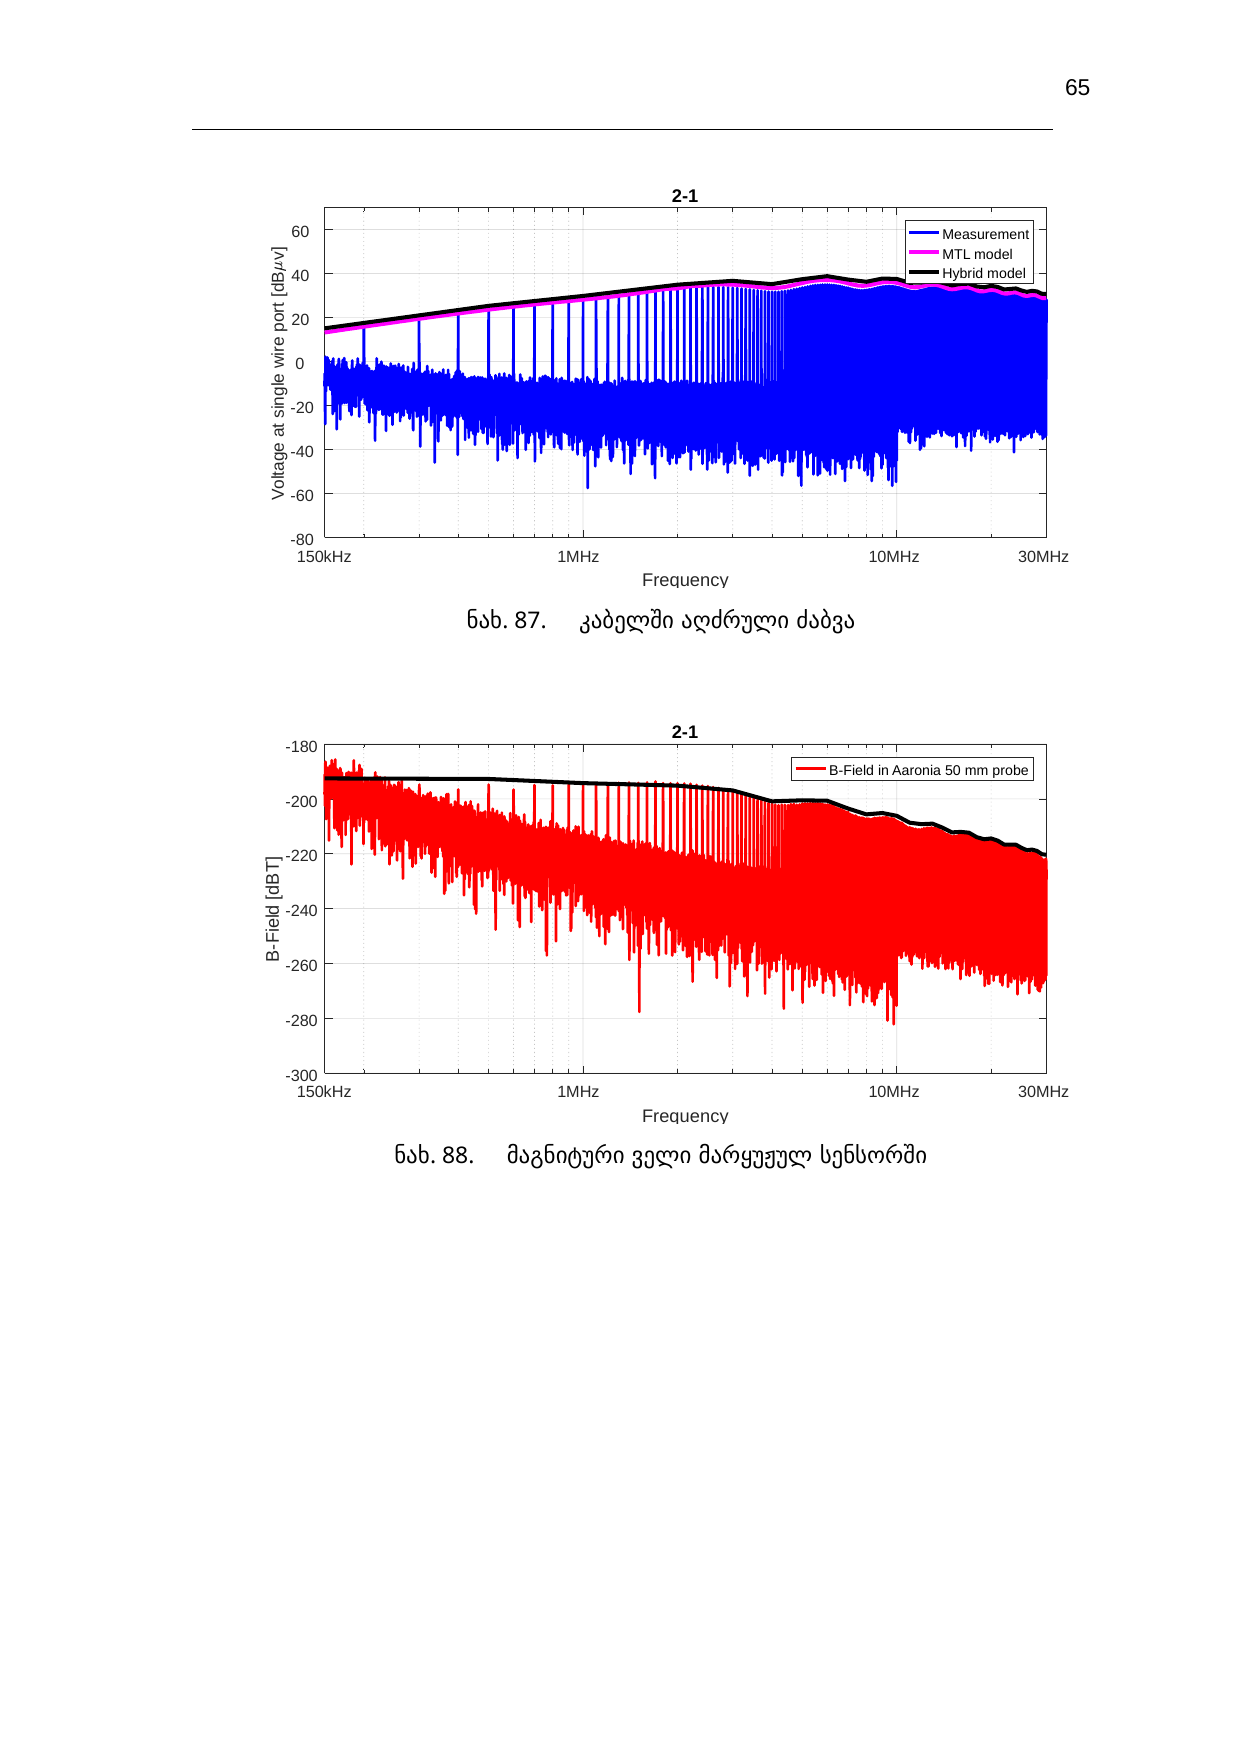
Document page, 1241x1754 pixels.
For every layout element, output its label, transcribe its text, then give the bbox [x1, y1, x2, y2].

table_header [192, 713, 1092, 1127]
table_header [192, 176, 1092, 591]
table_cell კაბელში აღძრული ძაბვა [192, 591, 1092, 660]
table_cell მაგნიტური ველი მარყუჟულ სენსორში [192, 1127, 1092, 1196]
